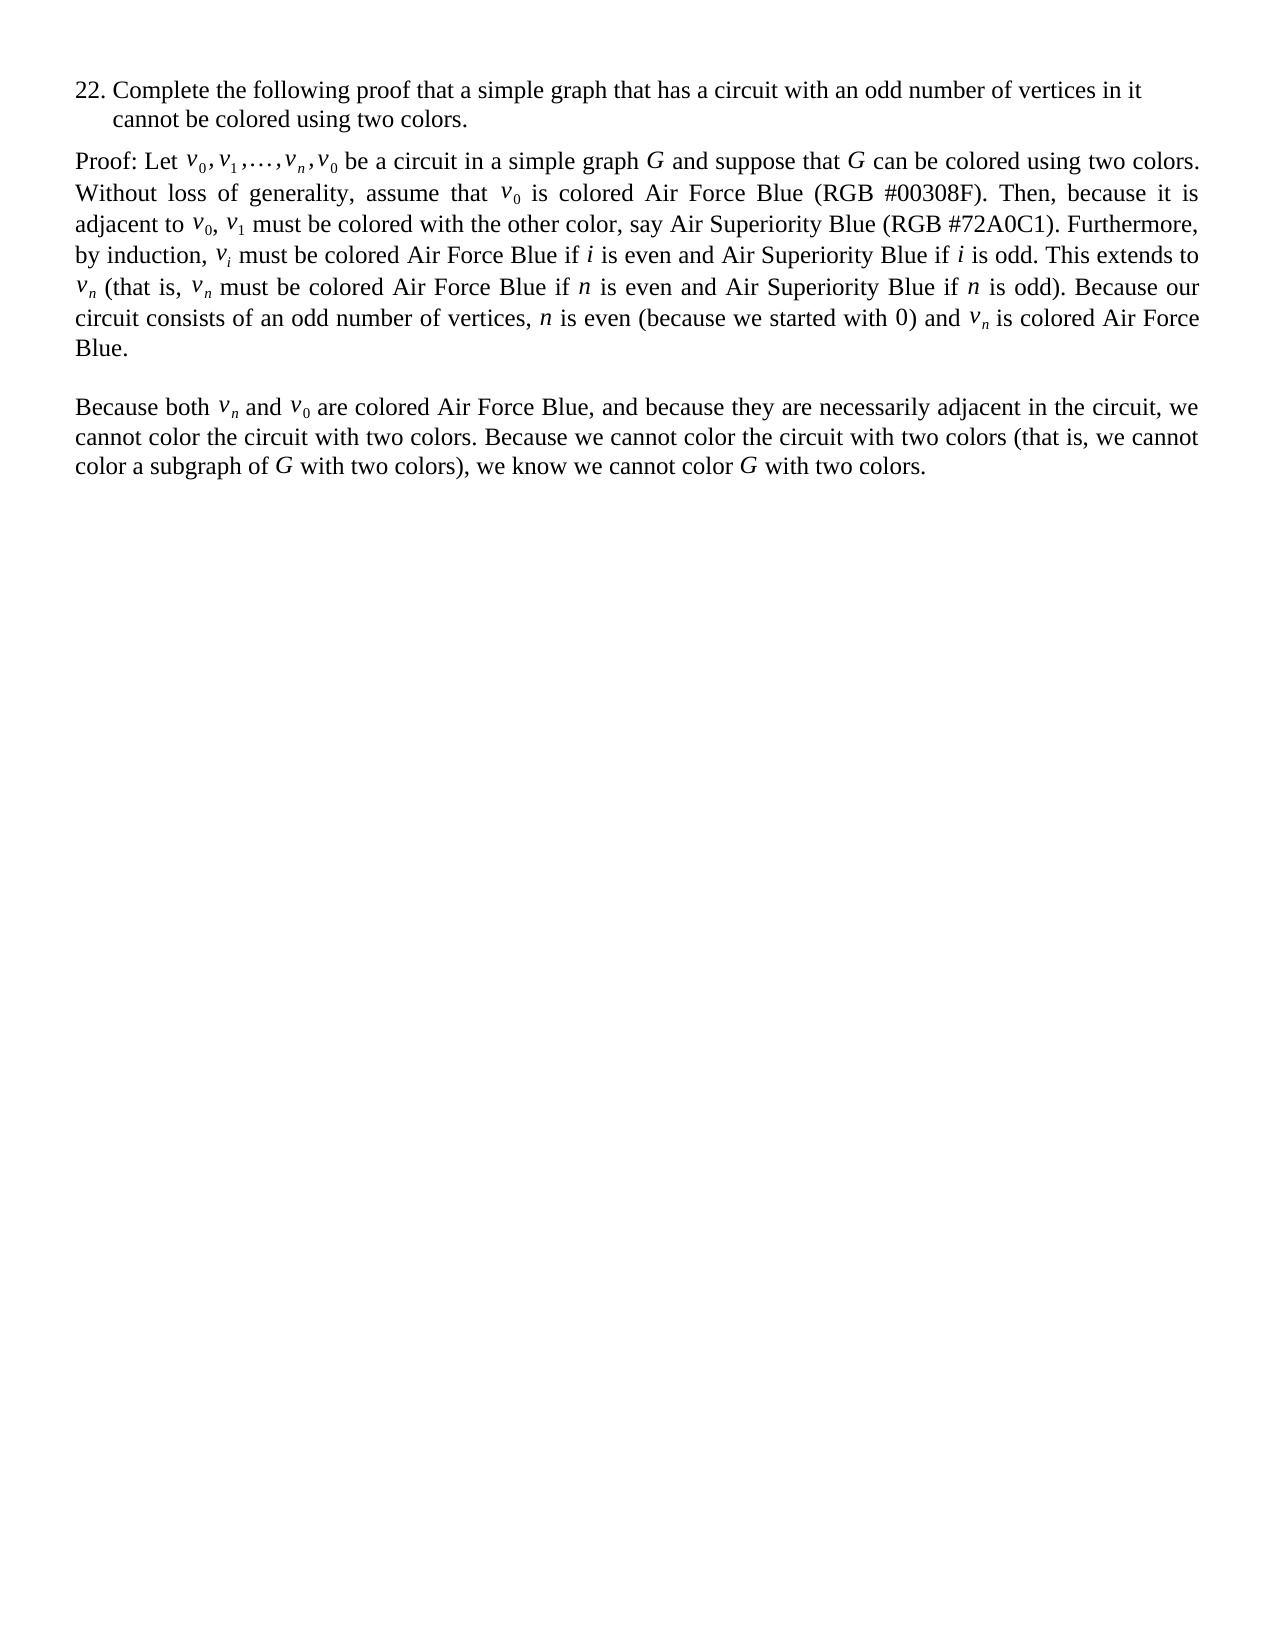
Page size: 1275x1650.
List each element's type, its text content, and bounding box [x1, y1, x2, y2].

list Complete the following proof that a simple graph that has a circuit with an odd number of vertices in it cannot be colored using two colors. [75, 75, 1200, 132]
text Proof: Let be a circuit in a simple graph and suppose that can be colored using two colors. Without loss of generality, assume that is colored Air Force Blue (RGB #00308F). Then, because it is adjacent to , must be colored with the other color, say Air Superiority Blue (RGB #72A0C1). Furthermore, by induction, must be colored Air Force Blue if is even and Air Superiority Blue if is odd. This extends to (that is, must be colored Air Force Blue if is even and Air Superiority Blue if is odd). Because our circuit consists of an odd number of vertices, is even (because we started with ) and is colored Air Force Blue. [75, 145, 1200, 362]
text Because both and are colored Air Force Blue, and because they are necessarily adjacent in the circuit, we cannot color the circuit with two colors. Because we cannot color the circuit with two colors (that is, we cannot color a subgraph of with two colors), we know we cannot color with two colors. [75, 391, 1200, 479]
